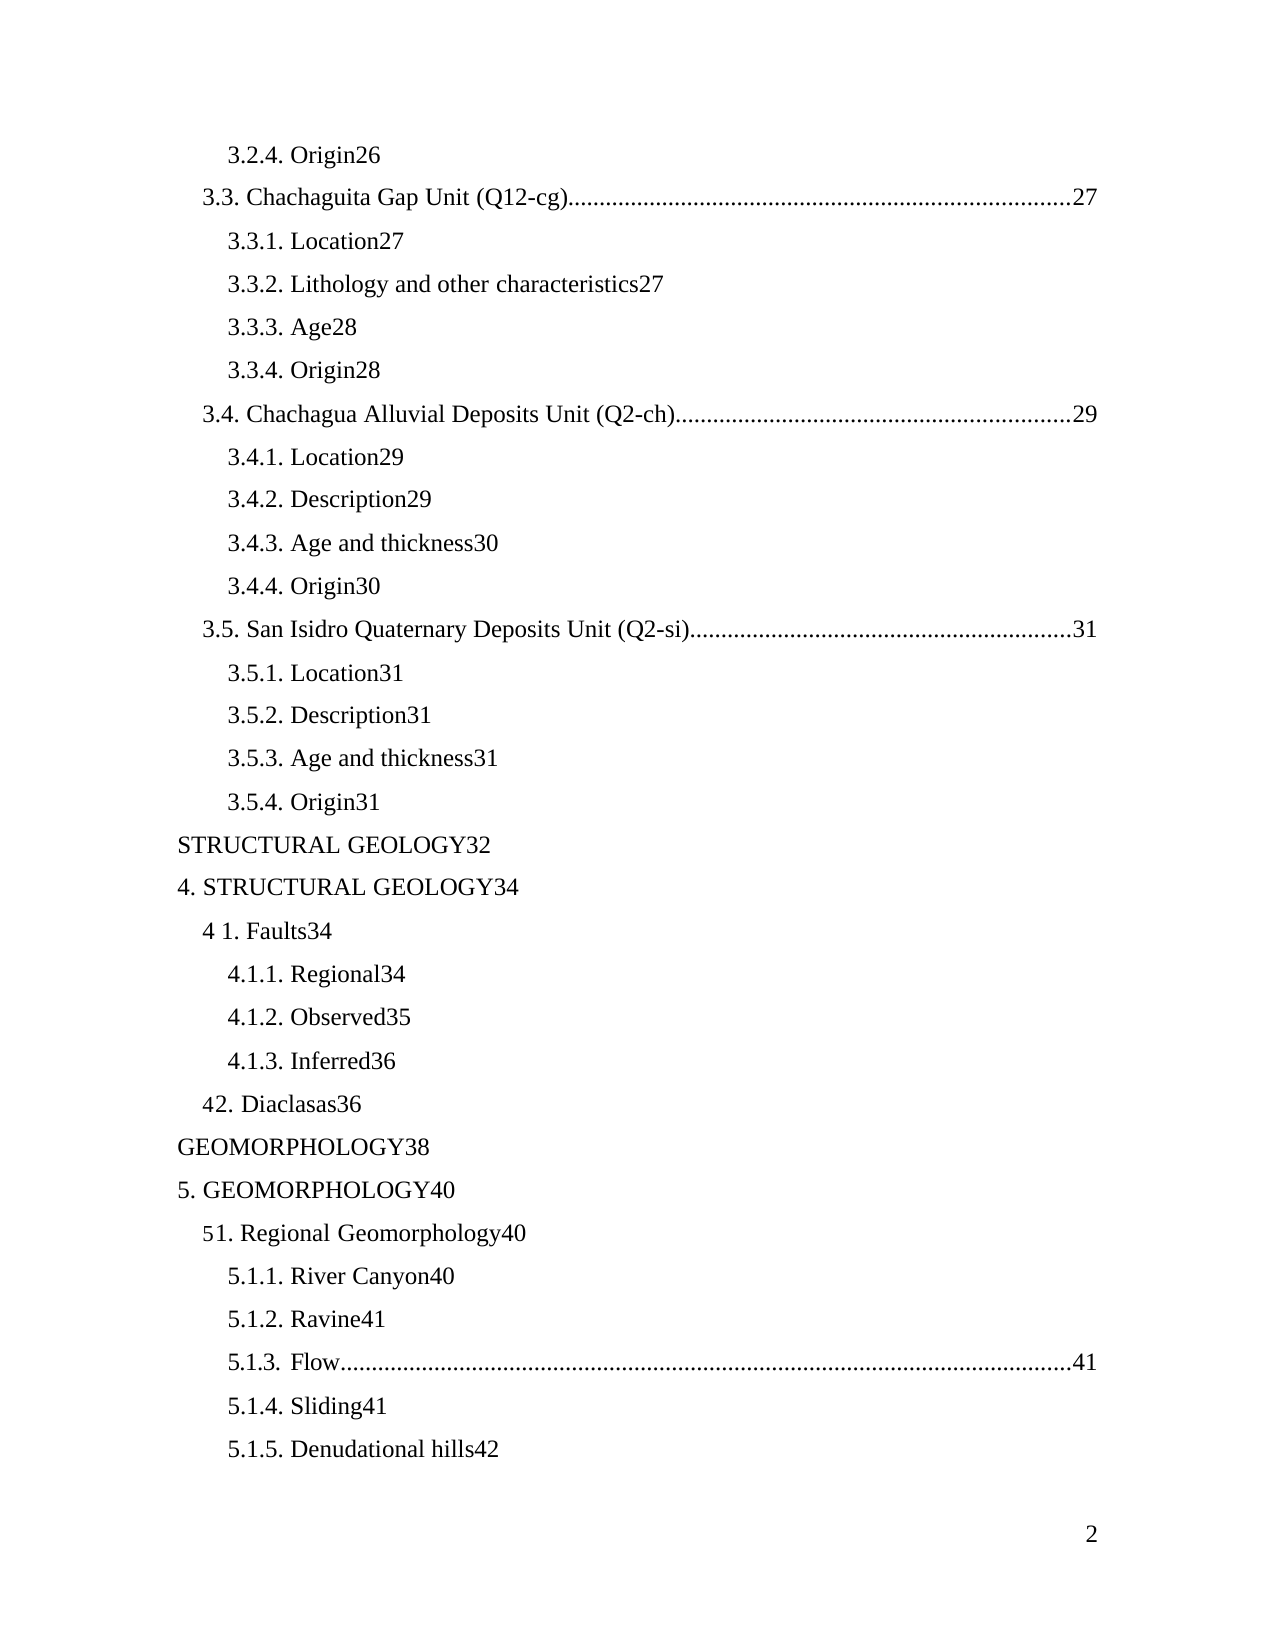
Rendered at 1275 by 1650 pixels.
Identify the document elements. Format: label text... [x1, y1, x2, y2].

list Age28 [227, 312, 1110, 341]
list Origin30 [227, 571, 1110, 600]
list Age and thickness30 [227, 528, 1110, 557]
list Origin26 [227, 140, 1110, 168]
list Age and thickness31 [227, 743, 1110, 772]
list 2. Diaclasas36 [202, 1089, 1110, 1118]
list Observed35 [227, 1002, 1110, 1031]
list Description31 [227, 700, 1110, 729]
list GEOMORPHOLOGY40 [177, 1175, 1110, 1204]
list Chachagua Alluvial Deposits Unit (Q2-ch) 29 [202, 399, 1110, 427]
list Ravine41 [227, 1304, 1110, 1333]
list Location27 [227, 226, 1110, 255]
list Inferred36 [227, 1046, 1110, 1074]
list Location29 [227, 442, 1110, 471]
list 1. Regional Geomorphology40 [202, 1218, 1110, 1247]
list Regional34 [227, 959, 1110, 988]
list Origin31 STRUCTURAL GEOLOGY32 [177, 787, 493, 859]
list Lithology and other characteristics27 [227, 269, 1110, 298]
list Description29 [227, 484, 1110, 513]
list Origin28 [227, 355, 1110, 384]
list STRUCTURAL GEOLOGY34 [177, 873, 1110, 901]
list Chachaguita Gap Unit (Q12-cg) 27 [202, 182, 1110, 211]
list Flow 41 [227, 1347, 1110, 1376]
text GEOMORPHOLOGY38 [177, 1132, 1110, 1161]
list Location31 [227, 658, 1110, 686]
list San Isidro Quaternary Deposits Unit (Q2-si) 31 [202, 614, 1110, 643]
list Denudational hills42 [227, 1434, 1110, 1463]
list Sliding41 [227, 1391, 1110, 1419]
text 4 1. Faults34 [202, 916, 1110, 945]
list River Canyon40 [227, 1261, 1110, 1290]
